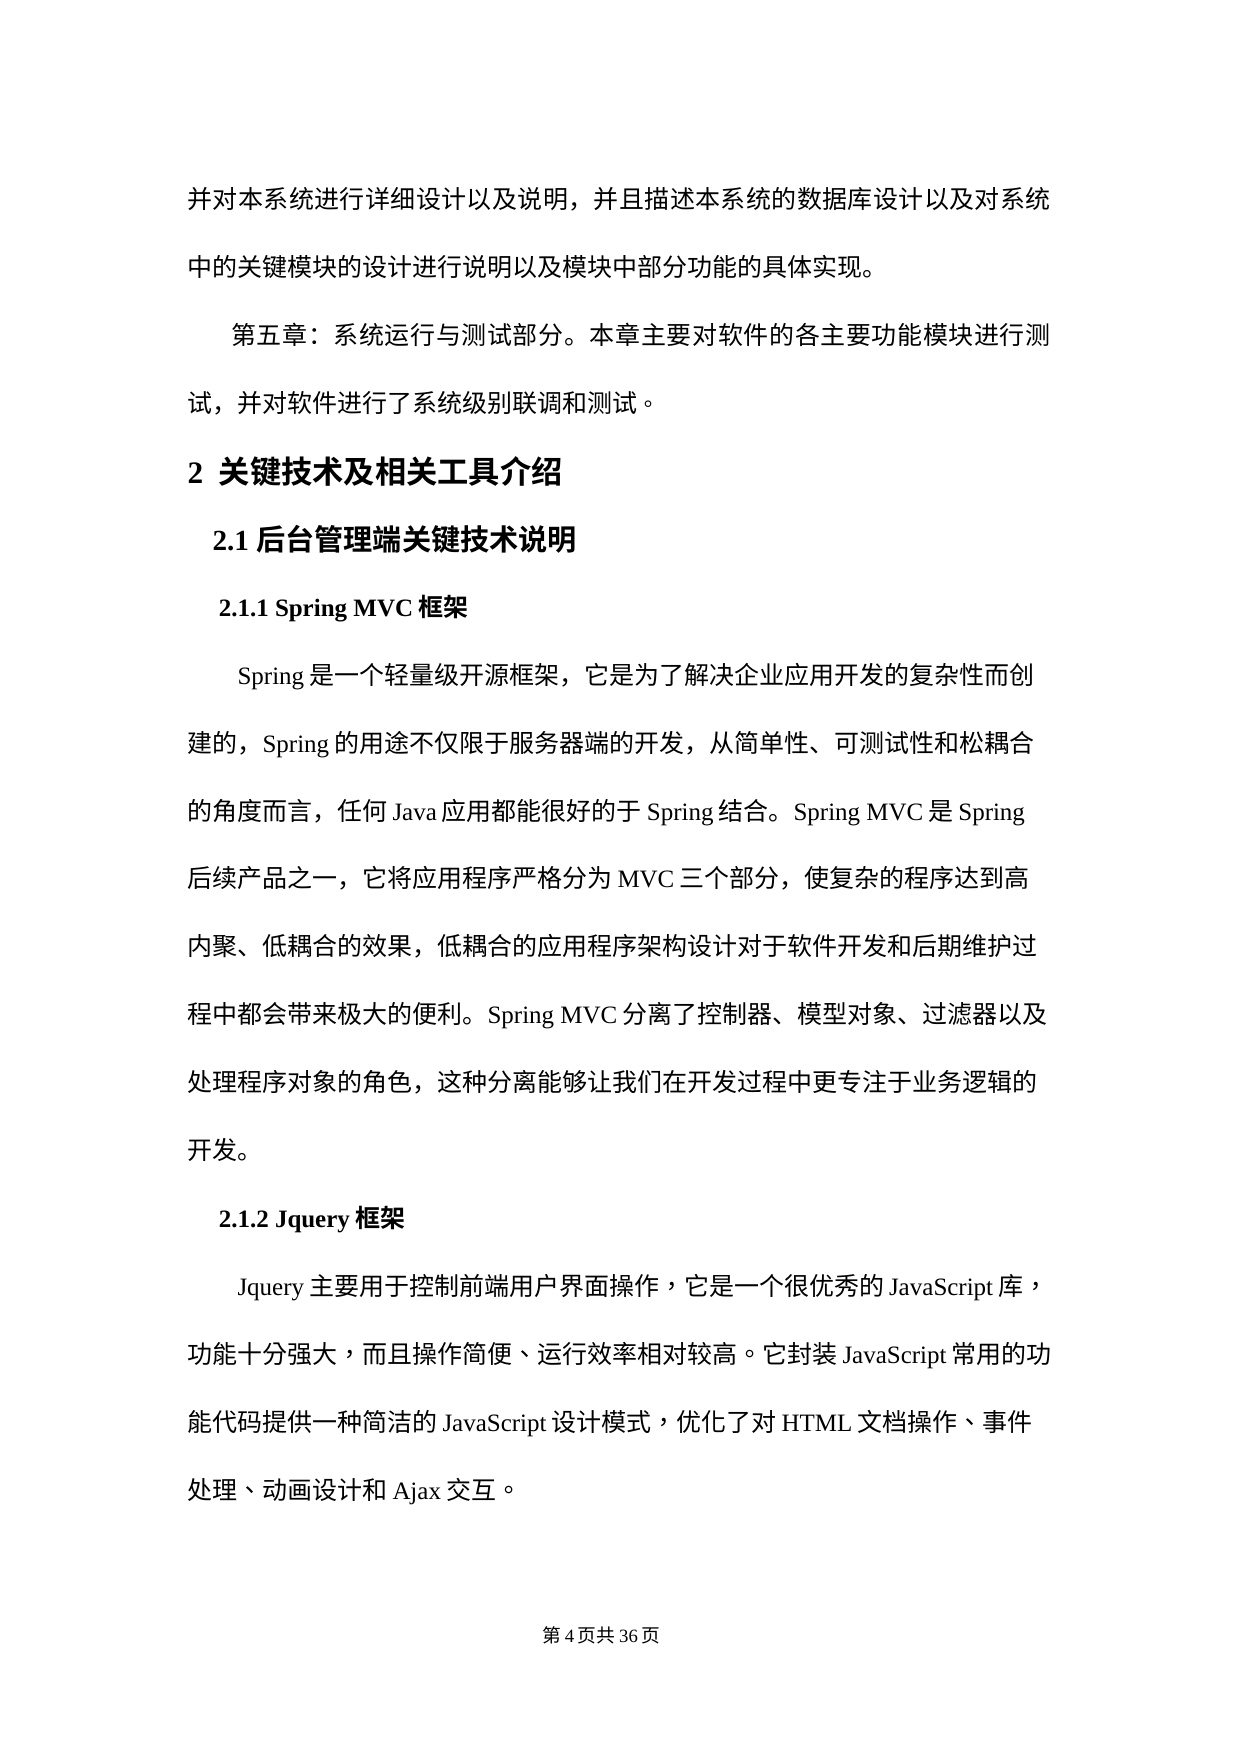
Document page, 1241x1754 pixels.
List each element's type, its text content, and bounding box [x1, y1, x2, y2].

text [187, 164, 1053, 300]
text 第五章：系统运行与测试部分。本章主要对软件的各主要功能模块进行测试，并对软件进行了系统级别联调和测试。 [187, 300, 1053, 436]
text 2.1.2 Jquery框架 [208, 1183, 1053, 1251]
text 2.1 后台管理端关键技术说明 [212, 503, 1053, 571]
text Jquery主要用于控制前端用户界面操作，它是一个很优秀的JavaScript库，功能十分强大，而且操作简便、运行效率相对较高。它封装JavaScript常用的功能代码提供一种简洁的JavaScript设计模式，优化了对HTML文档操作、事件处理、动画设计和Ajax交互。 [187, 1251, 1053, 1522]
text 2.1.1 Spring MVC框架 [208, 571, 1053, 639]
text 2 关键技术及相关工具介绍 [187, 436, 1053, 503]
text Spring是一个轻量级开源框架，它是为了解决企业应用开发的复杂性而创建的，Spring的用途不仅限于服务器端的开发，从简单性、可测试性和松耦合的角度而言，任何Java应用都能很好的于Spring结合。Spring MVC是Spring后续产品之一，它将应用程序严格分为MVC三个部分，使复杂的程序达到高内聚、低耦合的效果，低耦合的应用程序架构设计对于软件开发和后期维护过程中都会带来极大的便利。Spring MVC分离了控制器、模型对象、过滤器以及处理程序对象的角色，这种分离能够让我们在开发过程中更专注于业务逻辑的开发。 [187, 639, 1053, 1183]
